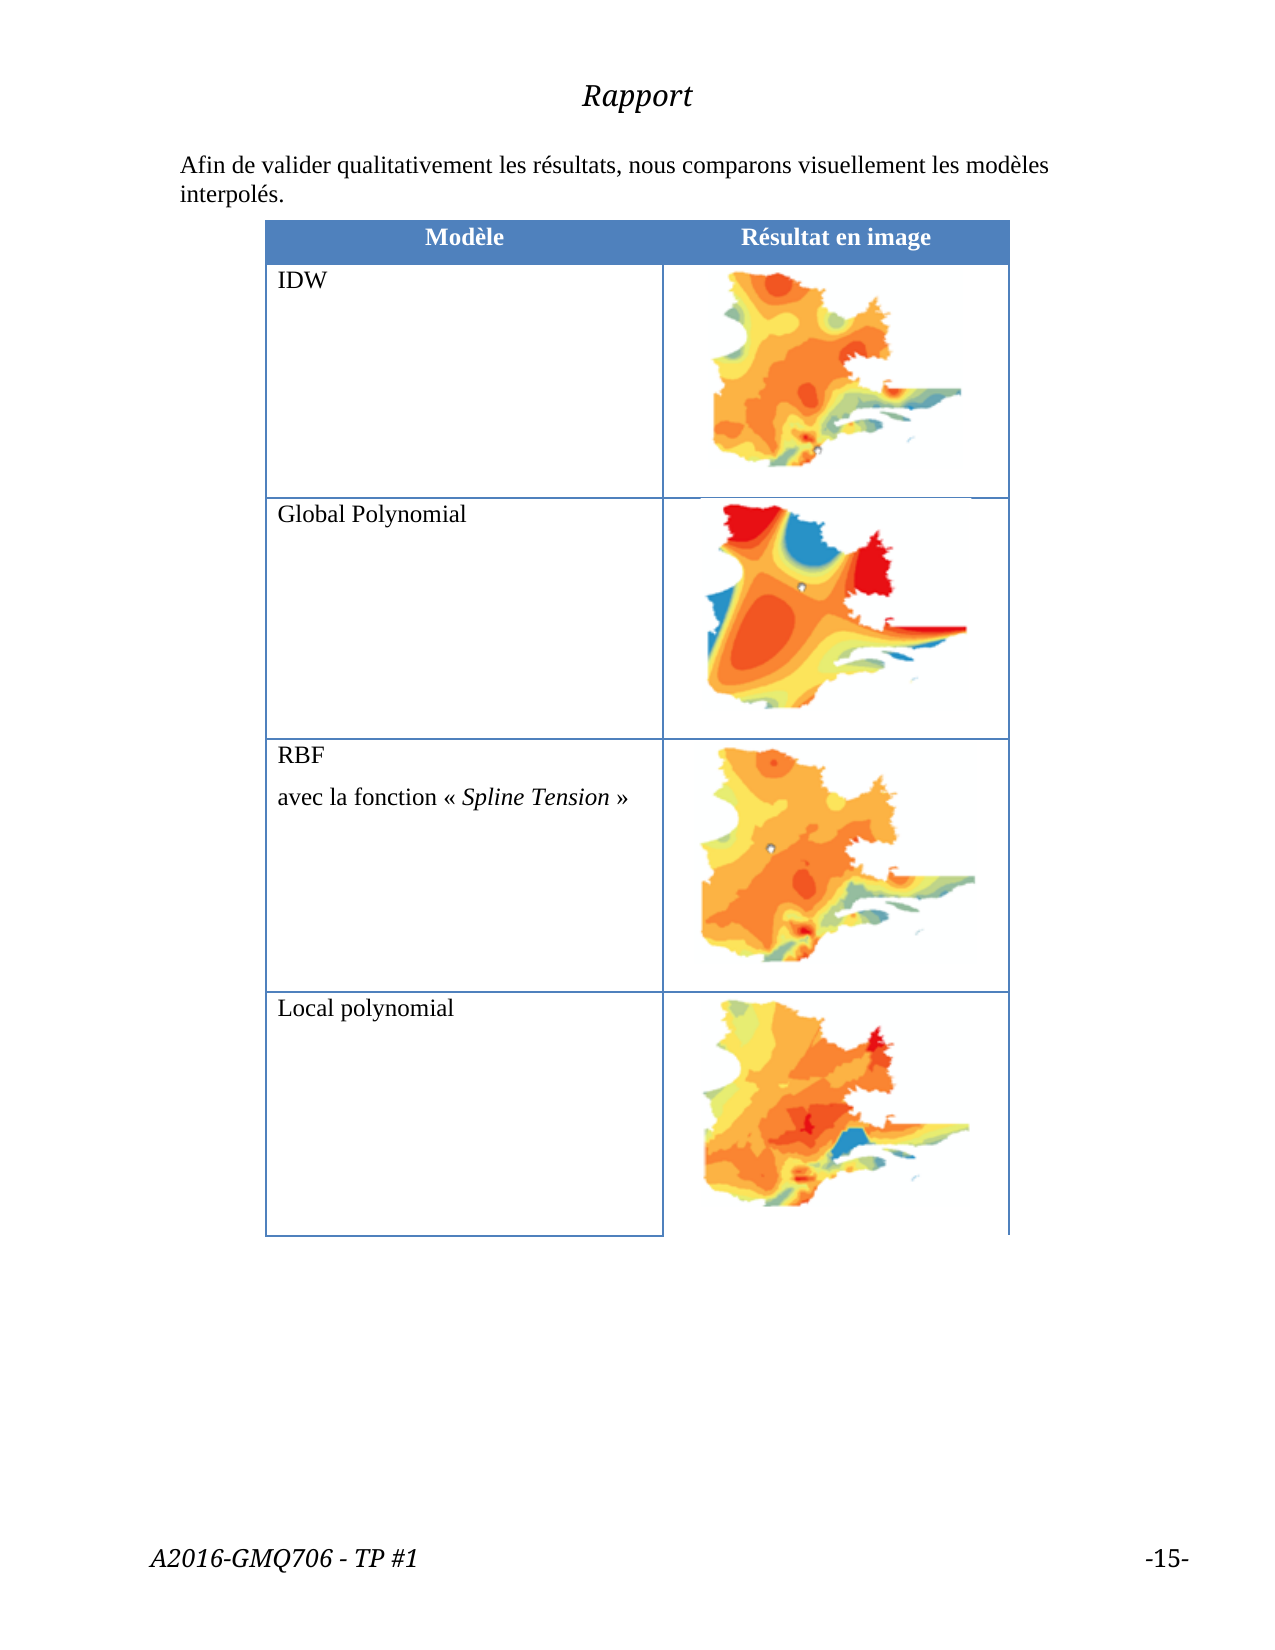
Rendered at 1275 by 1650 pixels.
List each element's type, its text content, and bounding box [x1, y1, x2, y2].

picture [706, 265, 966, 472]
picture [692, 740, 980, 967]
table_cell [664, 740, 1008, 991]
table_header Résultat en image [664, 222, 1008, 263]
table_header Modèle [267, 222, 662, 263]
picture [699, 993, 973, 1210]
table_cell [664, 993, 1008, 1234]
text Afin de valider qualitativement les résultats, nous comparons visuellement les modèles interpolés. [179, 150, 1125, 207]
table_cell Global Polynomial [267, 499, 662, 738]
table_cell RBF avec la fonction « Spline Tension » [267, 740, 662, 991]
table_cell IDW [267, 265, 662, 497]
picture [700, 498, 972, 714]
table_cell Local polynomial [267, 993, 662, 1234]
table_cell [664, 499, 1008, 738]
table_cell [664, 265, 1008, 497]
